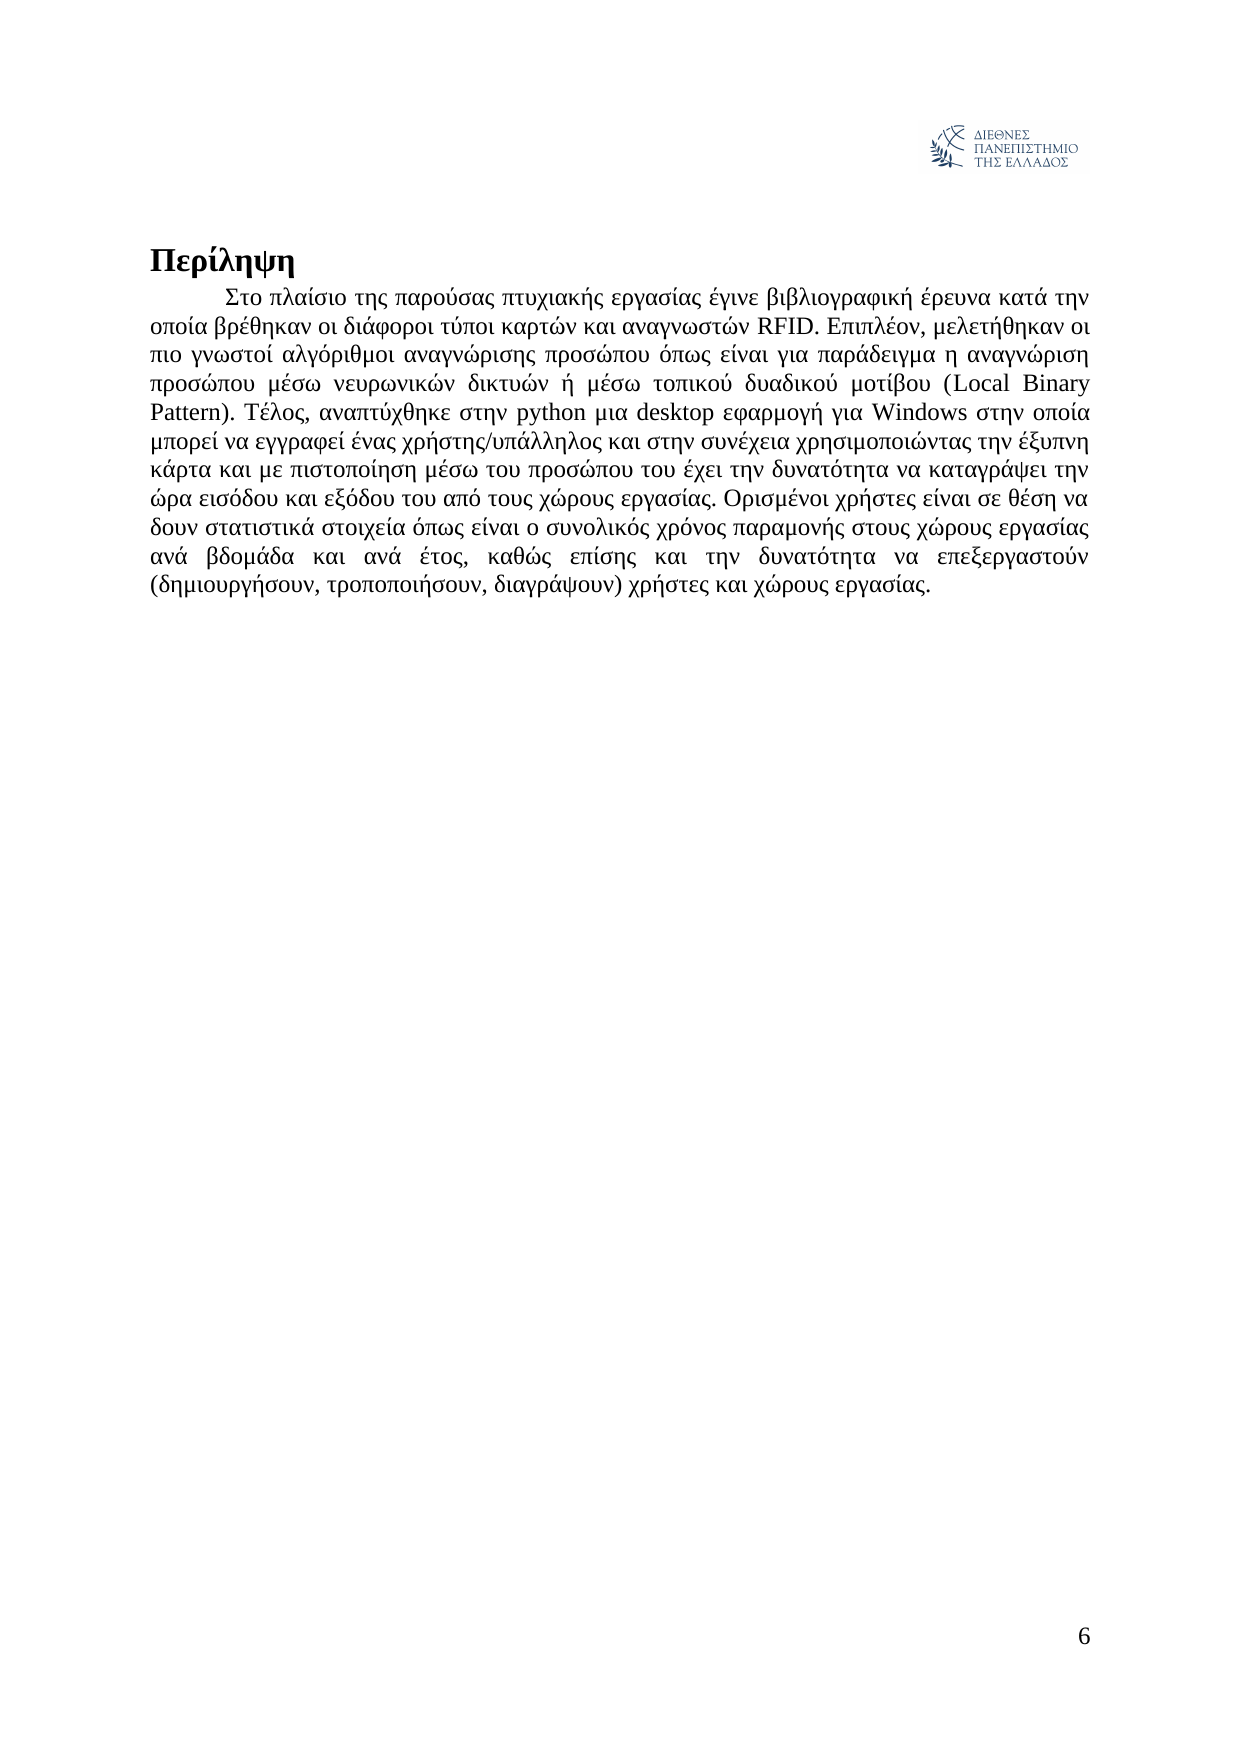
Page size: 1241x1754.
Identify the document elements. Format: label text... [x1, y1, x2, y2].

subtitle Περίληψη [150, 241, 1090, 279]
text Στο πλαίσιο της παρούσας πτυχιακής εργασίας έγινε βιβλιογραφική έρευνα κατά την οποία βρέθηκαν οι διάφοροι τύποι καρτών και αναγνωστών RFID. Επιπλέον, μελετήθηκαν οι πιο γνωστοί αλγόριθμοι αναγνώρισης προσώπου όπως είναι για παράδειγμα η αναγνώριση προσώπου μέσω νευρωνικών δικτυών ή μέσω τοπικού δυαδικού μοτίβου (Local Binary Pattern). Τέλος, αναπτύχθηκε στην python μια desktop εφαρμογή για Windows στην οποία μπορεί να εγγραφεί ένας χρήστης/υπάλληλος και στην συνέχεια χρησιμοποιώντας την έξυπνη κάρτα και με πιστοποίηση μέσω του προσώπου του έχει την δυνατότητα να καταγράψει την ώρα εισόδου και εξόδου του από τους χώρους εργασίας. Ορισμένοι χρήστες είναι σε θέση να δουν στατιστικά στοιχεία όπως είναι ο συνολικός χρόνος παραμονής στους χώρους εργασίας ανά βδομάδα και ανά έτος, καθώς επίσης και την δυνατότητα να επεξεργαστούν (δημιουργήσουν, τροποποιήσουν, διαγράψουν) χρήστες και χώρους εργασίας. [150, 282, 1090, 598]
picture [917, 120, 1091, 174]
